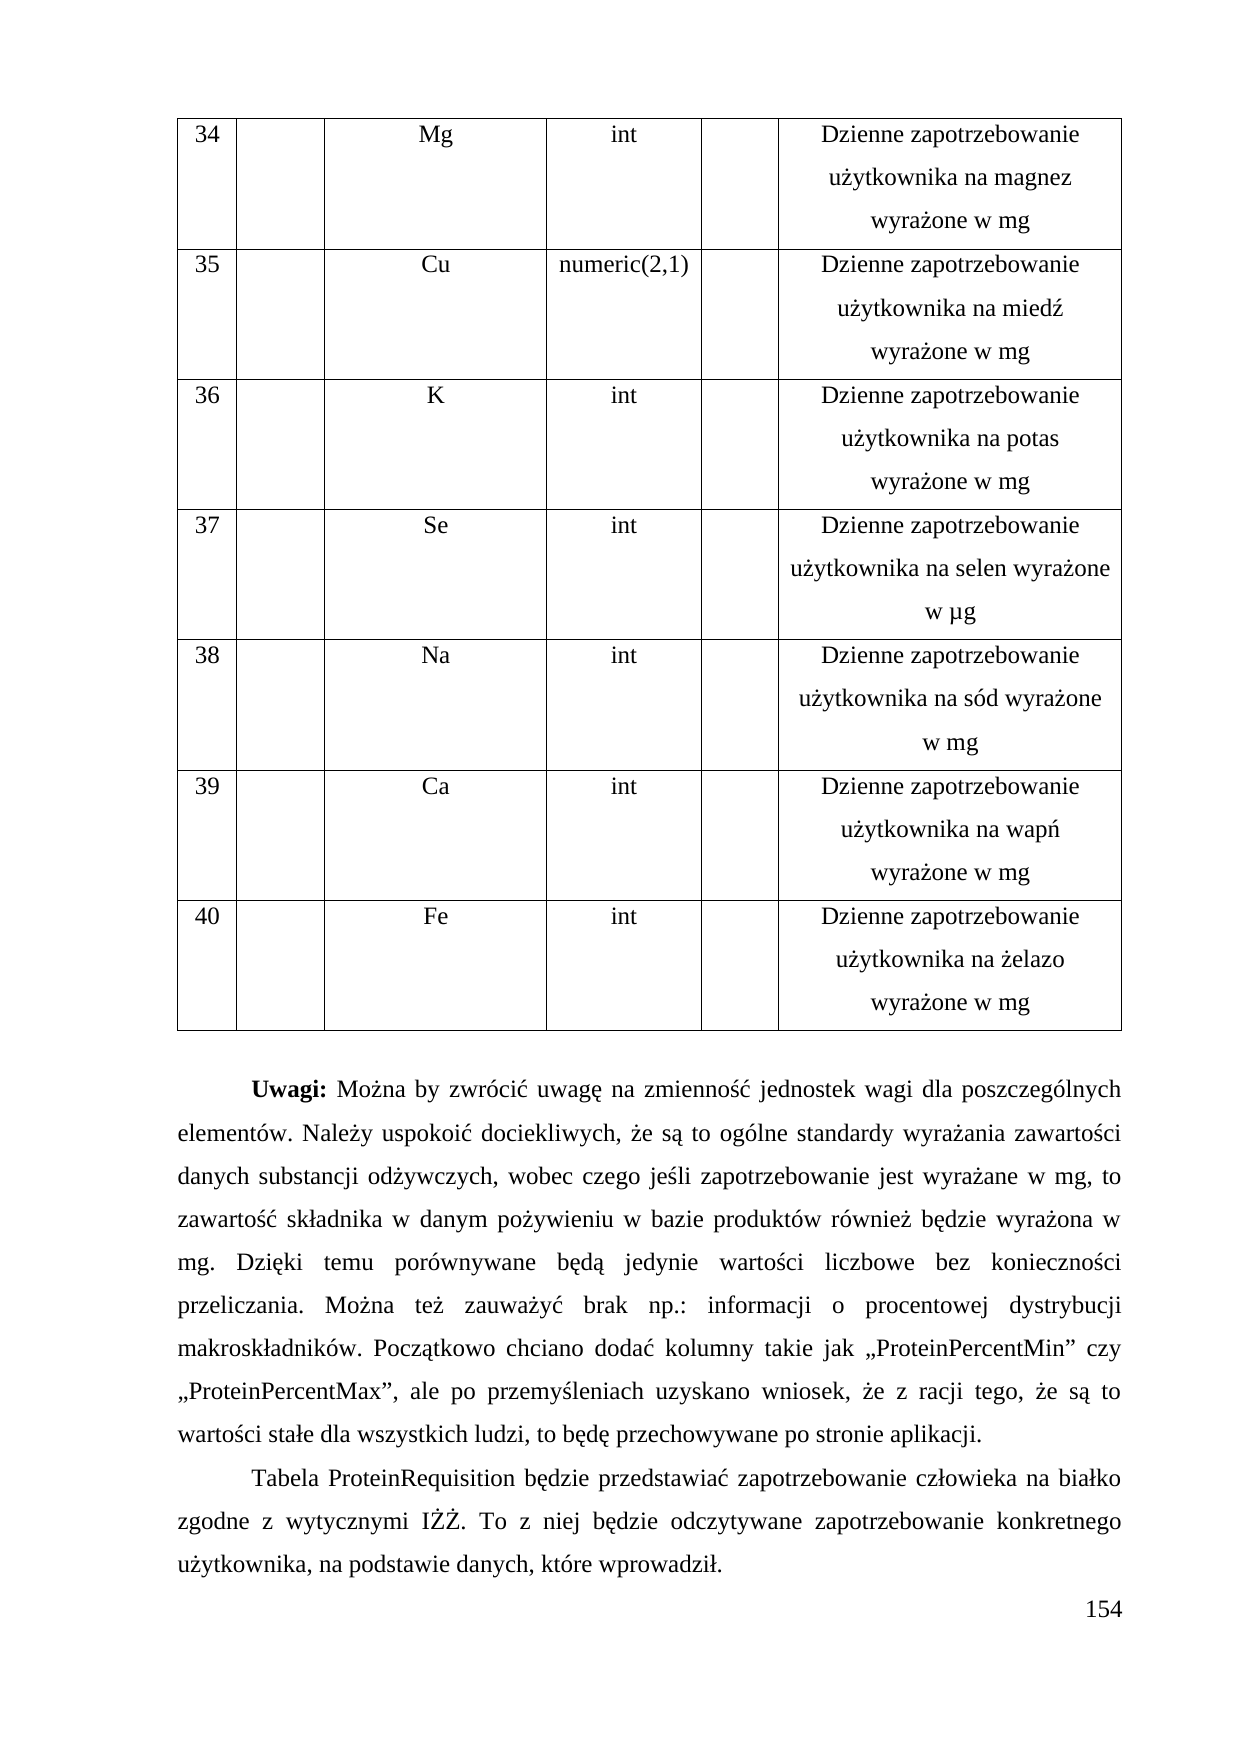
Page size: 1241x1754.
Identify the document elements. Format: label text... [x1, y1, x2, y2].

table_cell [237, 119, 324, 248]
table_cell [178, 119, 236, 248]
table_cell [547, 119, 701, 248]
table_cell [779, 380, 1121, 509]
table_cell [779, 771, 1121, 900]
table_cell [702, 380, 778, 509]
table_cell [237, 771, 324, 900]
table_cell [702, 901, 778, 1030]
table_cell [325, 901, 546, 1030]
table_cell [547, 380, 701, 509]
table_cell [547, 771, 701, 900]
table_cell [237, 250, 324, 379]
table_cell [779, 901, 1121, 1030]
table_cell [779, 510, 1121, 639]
text Uwagi: Można by zwrócić uwagę na zmienność jednostek wagi dla poszczególnych elementów. Należy uspokoić dociekliwych, że są to ogólne standardy wyrażania zawartości danych substancji odżywczych, wobec czego jeśli zapotrzebowanie jest wyrażane w mg, to zawartość składnika w danym pożywieniu w bazie produktów również będzie wyrażona w mg. Dzięki temu porównywane będą jedynie wartości liczbowe bez konieczności przeliczania. Można też zauważyć brak np.: informacji o procentowej dystrybucji makroskładników. Początkowo chciano dodać kolumny takie jak „ProteinPercentMin” czy „ProteinPercentMax”, ale po przemyśleniach uzyskano wniosek, że z racji tego, że są to wartości stałe dla wszystkich ludzi, to będę przechowywane po stronie aplikacji. [177, 1074, 1122, 1448]
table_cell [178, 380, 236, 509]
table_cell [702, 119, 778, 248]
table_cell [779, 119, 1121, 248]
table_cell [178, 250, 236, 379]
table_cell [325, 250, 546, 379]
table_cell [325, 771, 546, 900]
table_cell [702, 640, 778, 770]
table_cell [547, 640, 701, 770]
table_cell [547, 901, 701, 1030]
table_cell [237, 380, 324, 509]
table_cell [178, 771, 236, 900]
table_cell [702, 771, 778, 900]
text Tabela ProteinRequisition będzie przedstawiać zapotrzebowanie człowieka na białko zgodne z wytycznymi IŻŻ. To z niej będzie odczytywane zapotrzebowanie konkretnego użytkownika, na podstawie danych, które wprowadził. [177, 1463, 1122, 1578]
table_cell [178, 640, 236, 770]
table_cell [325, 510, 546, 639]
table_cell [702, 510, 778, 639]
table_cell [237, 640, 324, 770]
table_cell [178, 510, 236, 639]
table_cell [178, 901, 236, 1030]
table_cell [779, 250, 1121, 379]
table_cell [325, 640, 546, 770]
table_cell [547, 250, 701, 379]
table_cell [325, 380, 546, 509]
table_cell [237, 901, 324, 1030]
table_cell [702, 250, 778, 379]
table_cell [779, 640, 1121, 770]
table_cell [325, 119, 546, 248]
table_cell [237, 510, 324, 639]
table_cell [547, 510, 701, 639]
